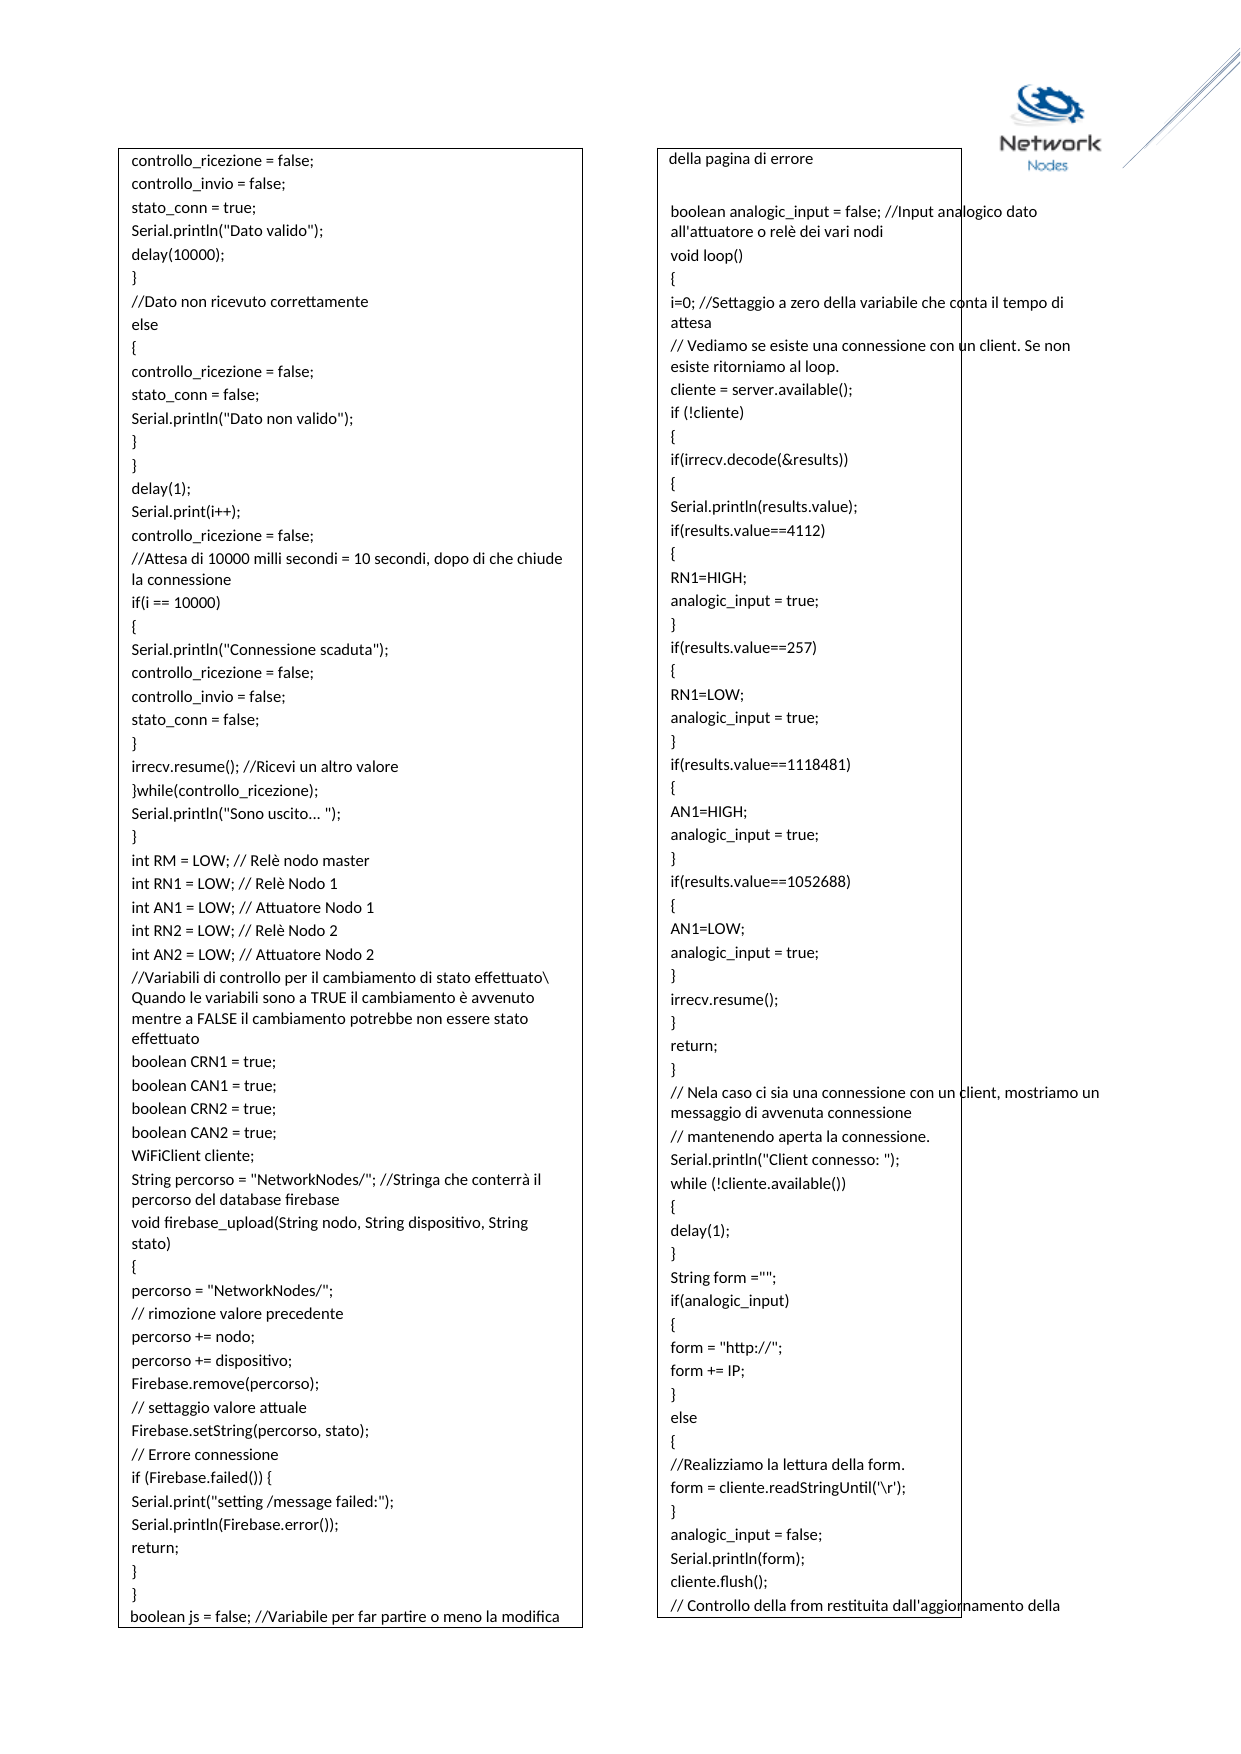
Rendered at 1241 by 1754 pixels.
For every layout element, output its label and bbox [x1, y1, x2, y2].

picture [980, 73, 1123, 183]
table_header [658, 149, 961, 1617]
table_header [119, 149, 582, 1627]
